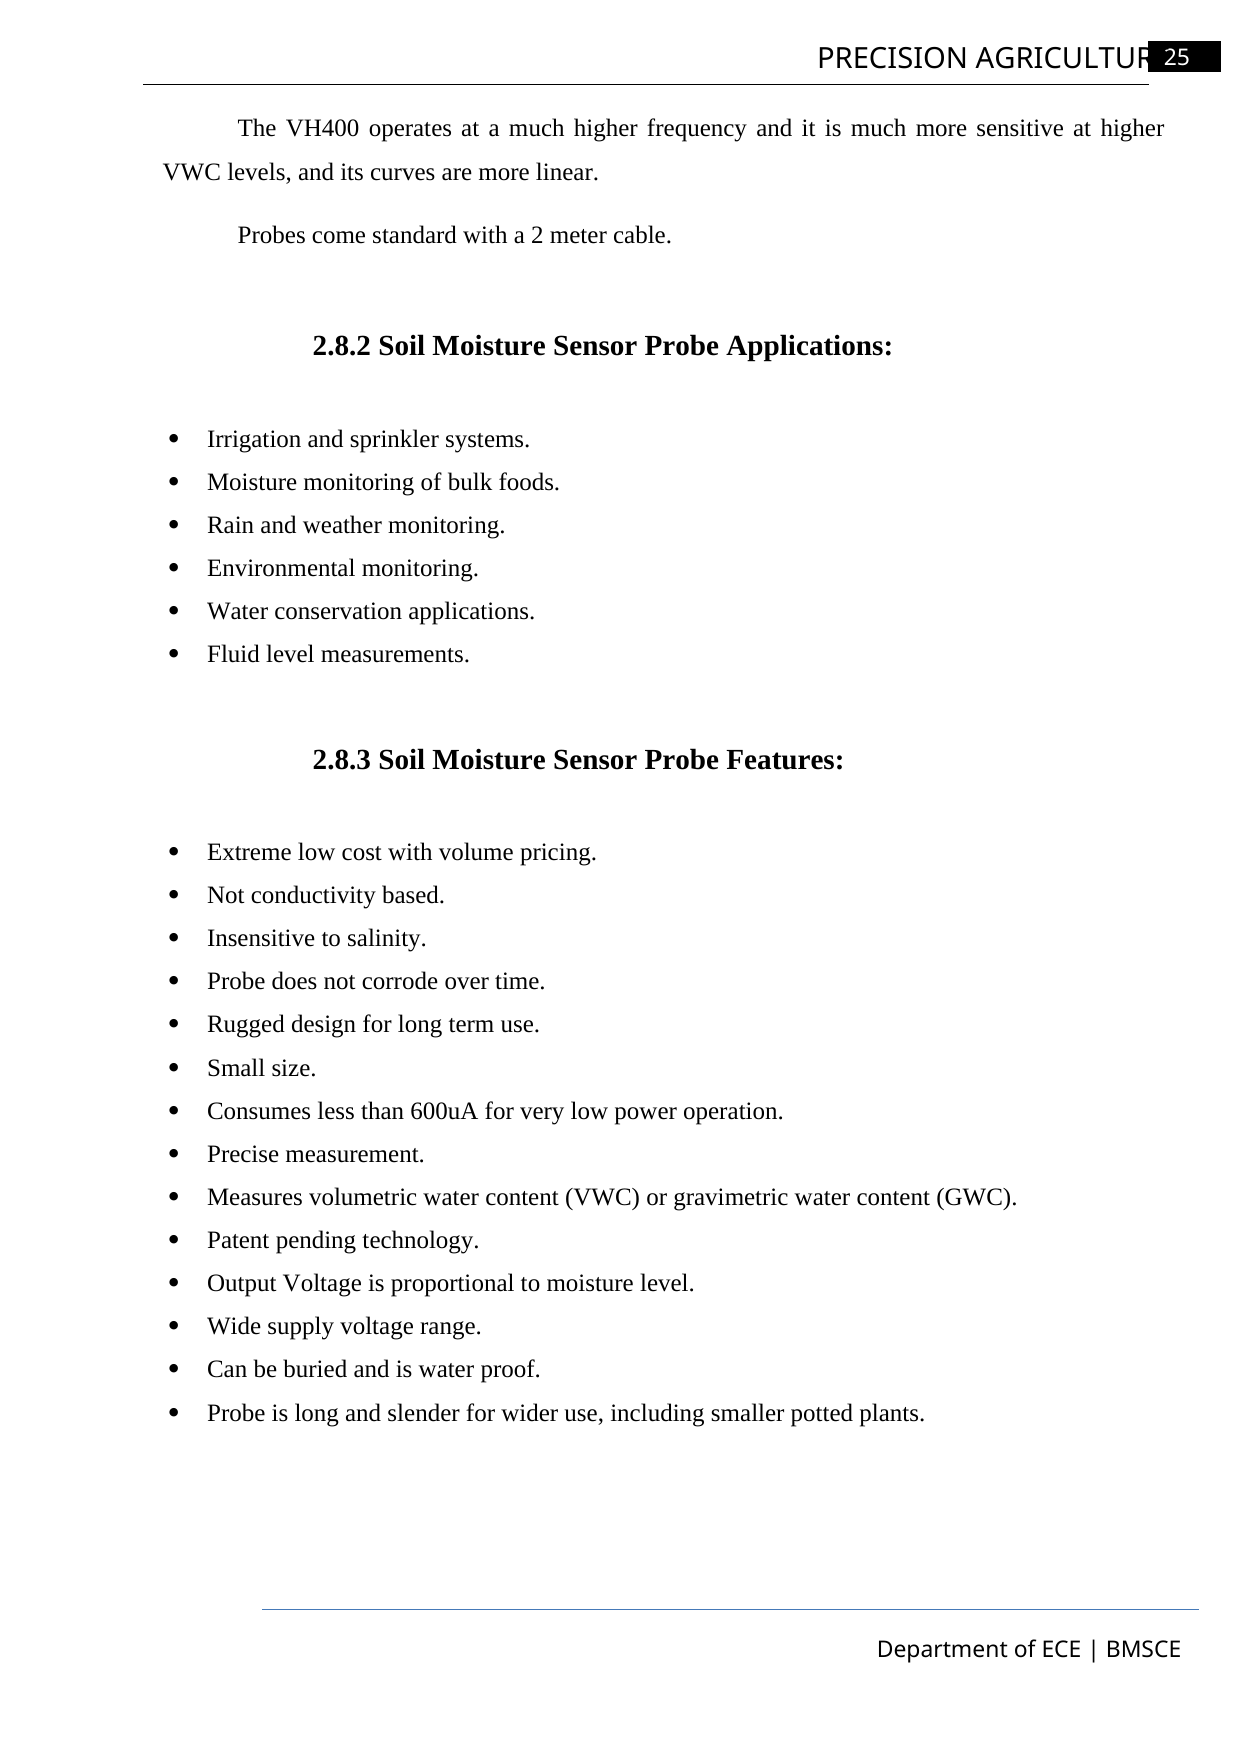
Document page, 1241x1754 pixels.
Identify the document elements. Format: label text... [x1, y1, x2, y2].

list Consumes less than 600uA for very low power operation. [169, 1096, 1167, 1124]
list Moisture monitoring of bulk foods. [169, 467, 1167, 496]
list Can be buried and is water proof. [169, 1354, 1167, 1383]
list Fluid level measurements. [169, 639, 1167, 668]
list Wide supply voltage range. [169, 1311, 1167, 1340]
list Water conservation applications. [169, 596, 1167, 625]
list Probe does not corrode over time. [169, 966, 1167, 995]
list Not conductivity based. [169, 880, 1167, 909]
list Insensitive to salinity. [169, 923, 1167, 952]
list Environmental monitoring. [169, 553, 1167, 582]
text The VH400 operates at a much higher frequency and it is much more sensitive at higher VWC levels, and its curves are more linear. [162, 113, 1167, 185]
list Extreme low cost with volume pricing. [169, 837, 1167, 866]
text Probes come standard with a 2 meter cable. [162, 221, 1167, 249]
subtitle 2.8.2 Soil Moisture Sensor Probe Applications: [162, 328, 1167, 362]
list Small size. [169, 1053, 1167, 1081]
list Probe is long and slender for wider use, including smaller potted plants. [169, 1398, 1167, 1426]
list Measures volumetric water content (VWC) or gravimetric water content (GWC). [169, 1182, 1167, 1211]
list Rain and weather monitoring. [169, 510, 1167, 539]
list Output Voltage is proportional to moisture level. [169, 1268, 1167, 1297]
list Irrigation and sprinkler systems. [169, 424, 1167, 452]
subtitle 2.8.3 Soil Moisture Sensor Probe Features: [162, 742, 1167, 775]
list Precise measurement. [169, 1139, 1167, 1168]
list Patent pending technology. [169, 1225, 1167, 1254]
list Rugged design for long term use. [169, 1009, 1167, 1038]
